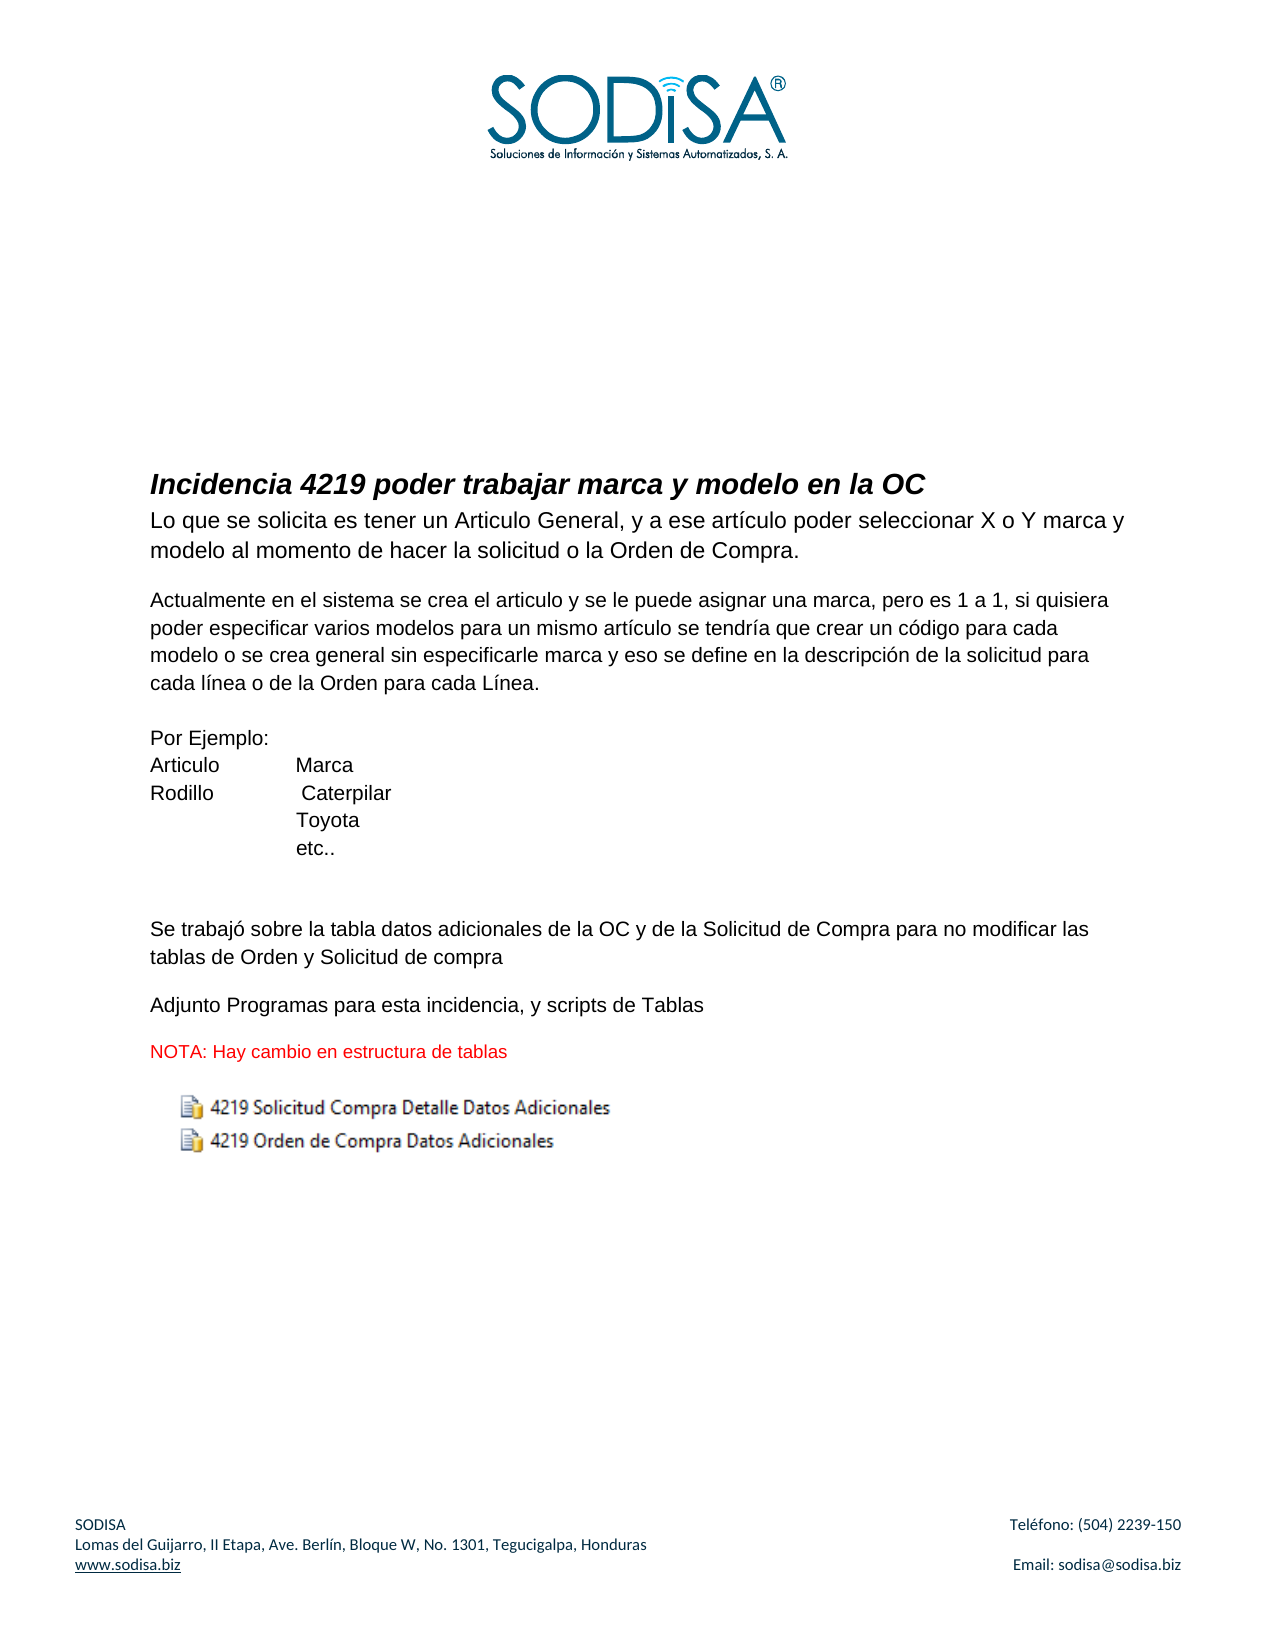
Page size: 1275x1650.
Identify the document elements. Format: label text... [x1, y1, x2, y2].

text Lo que se solicita es tener un Articulo General, y a ese artículo poder seleccionar X o Y marca y modelo al momento de hacer la solicitud o la Orden de Compra. [150, 507, 1125, 564]
subtitle Incidencia 4219 poder trabajar marca y modelo en la OC [150, 467, 1125, 501]
text NOTA: Hay cambio en estructura de tablas [150, 1041, 1125, 1063]
text Actualmente en el sistema se crea el articulo y se le puede asignar una marca, pero es 1 a 1, si quisiera poder especificar varios modelos para un mismo artículo se tendría que crear un código para cada modelo o se crea general sin especificarle marca y eso se define en la descripción de la solicitud para cada línea o de la Orden para cada Línea. Por Ejemplo: Articulo Marca Rodillo Caterpilar Toyota etc.. [150, 588, 1125, 892]
picture [150, 1086, 664, 1162]
text Adjunto Programas para esta incidencia, y scripts de Tablas [150, 993, 1125, 1017]
text Se trabajó sobre la tabla datos adicionales de la OC y de la Solicitud de Compra para no modificar las tablas de Orden y Solicitud de compra [150, 917, 1125, 968]
